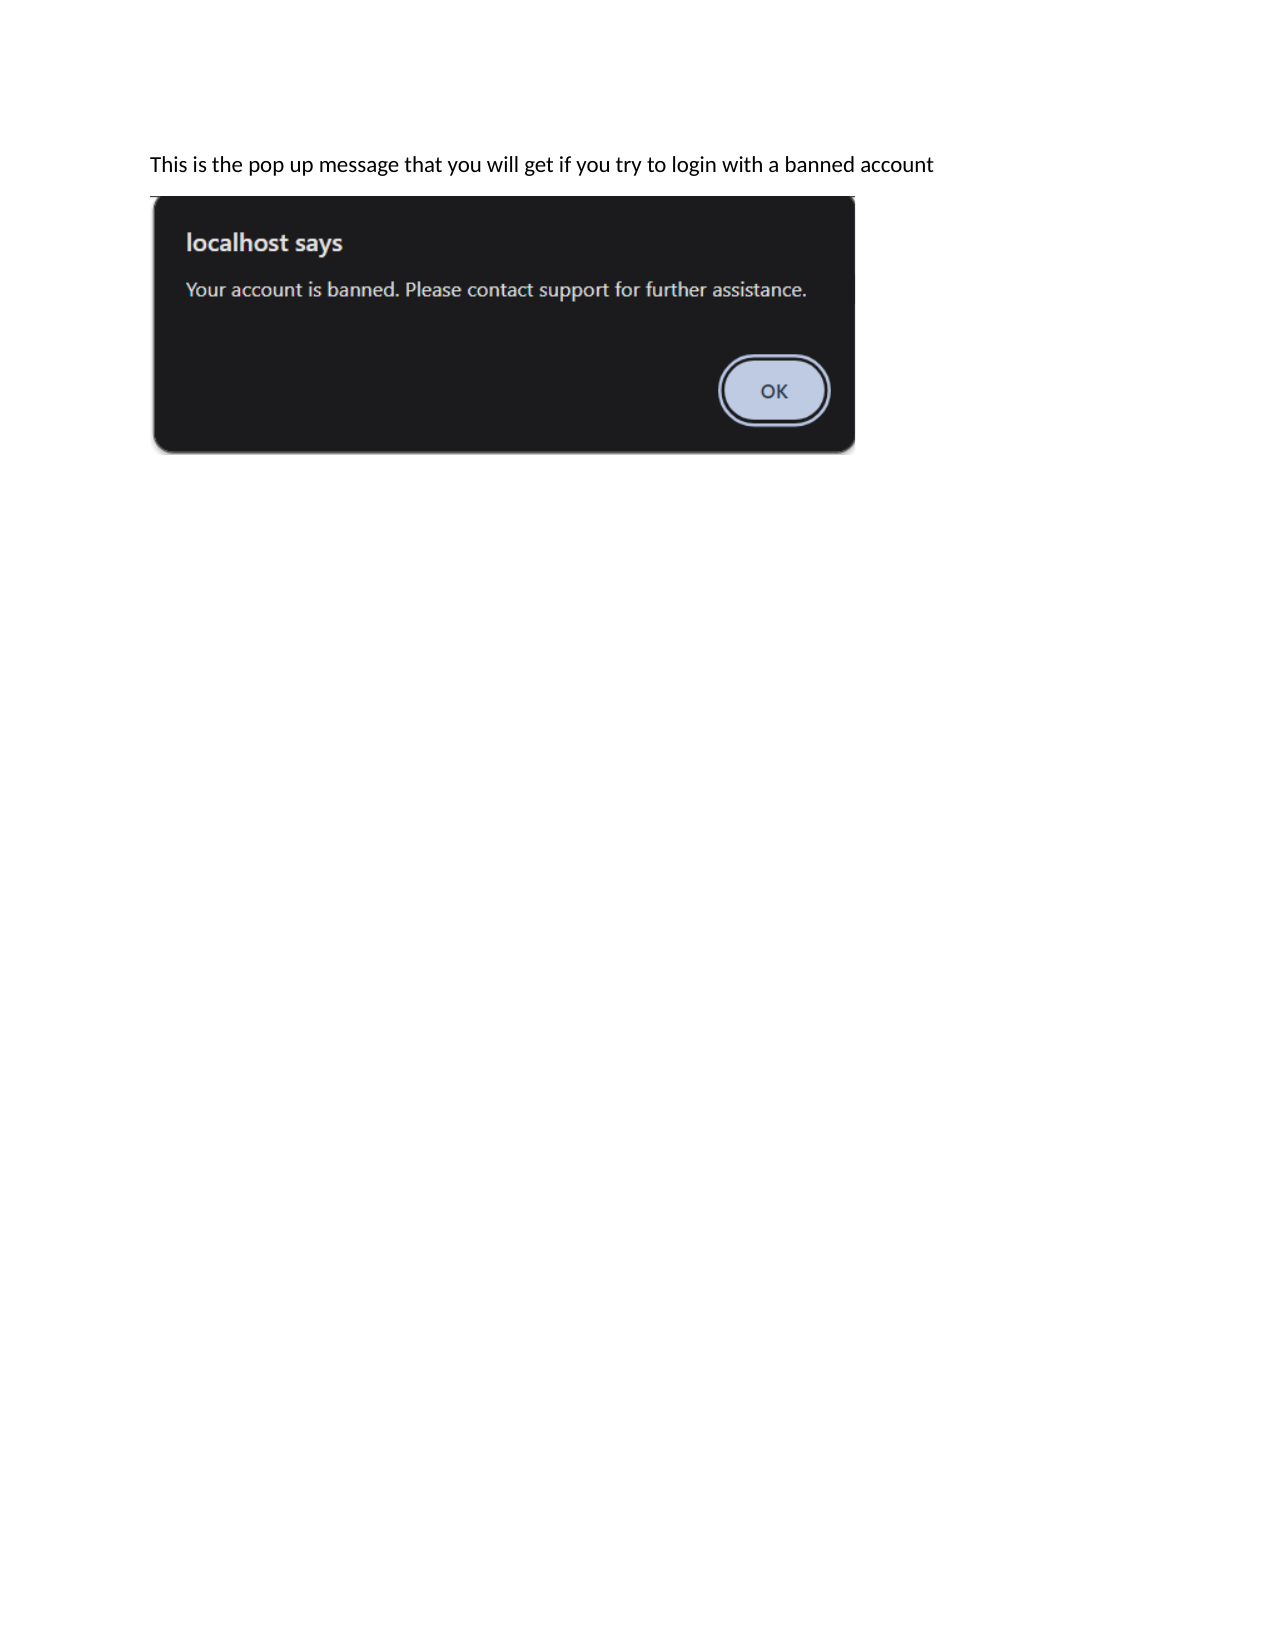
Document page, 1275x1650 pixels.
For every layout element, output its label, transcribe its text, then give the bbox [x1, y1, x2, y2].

picture [150, 196, 855, 455]
text This is the pop up message that you will get if you try to login with a banned account [150, 150, 1125, 178]
